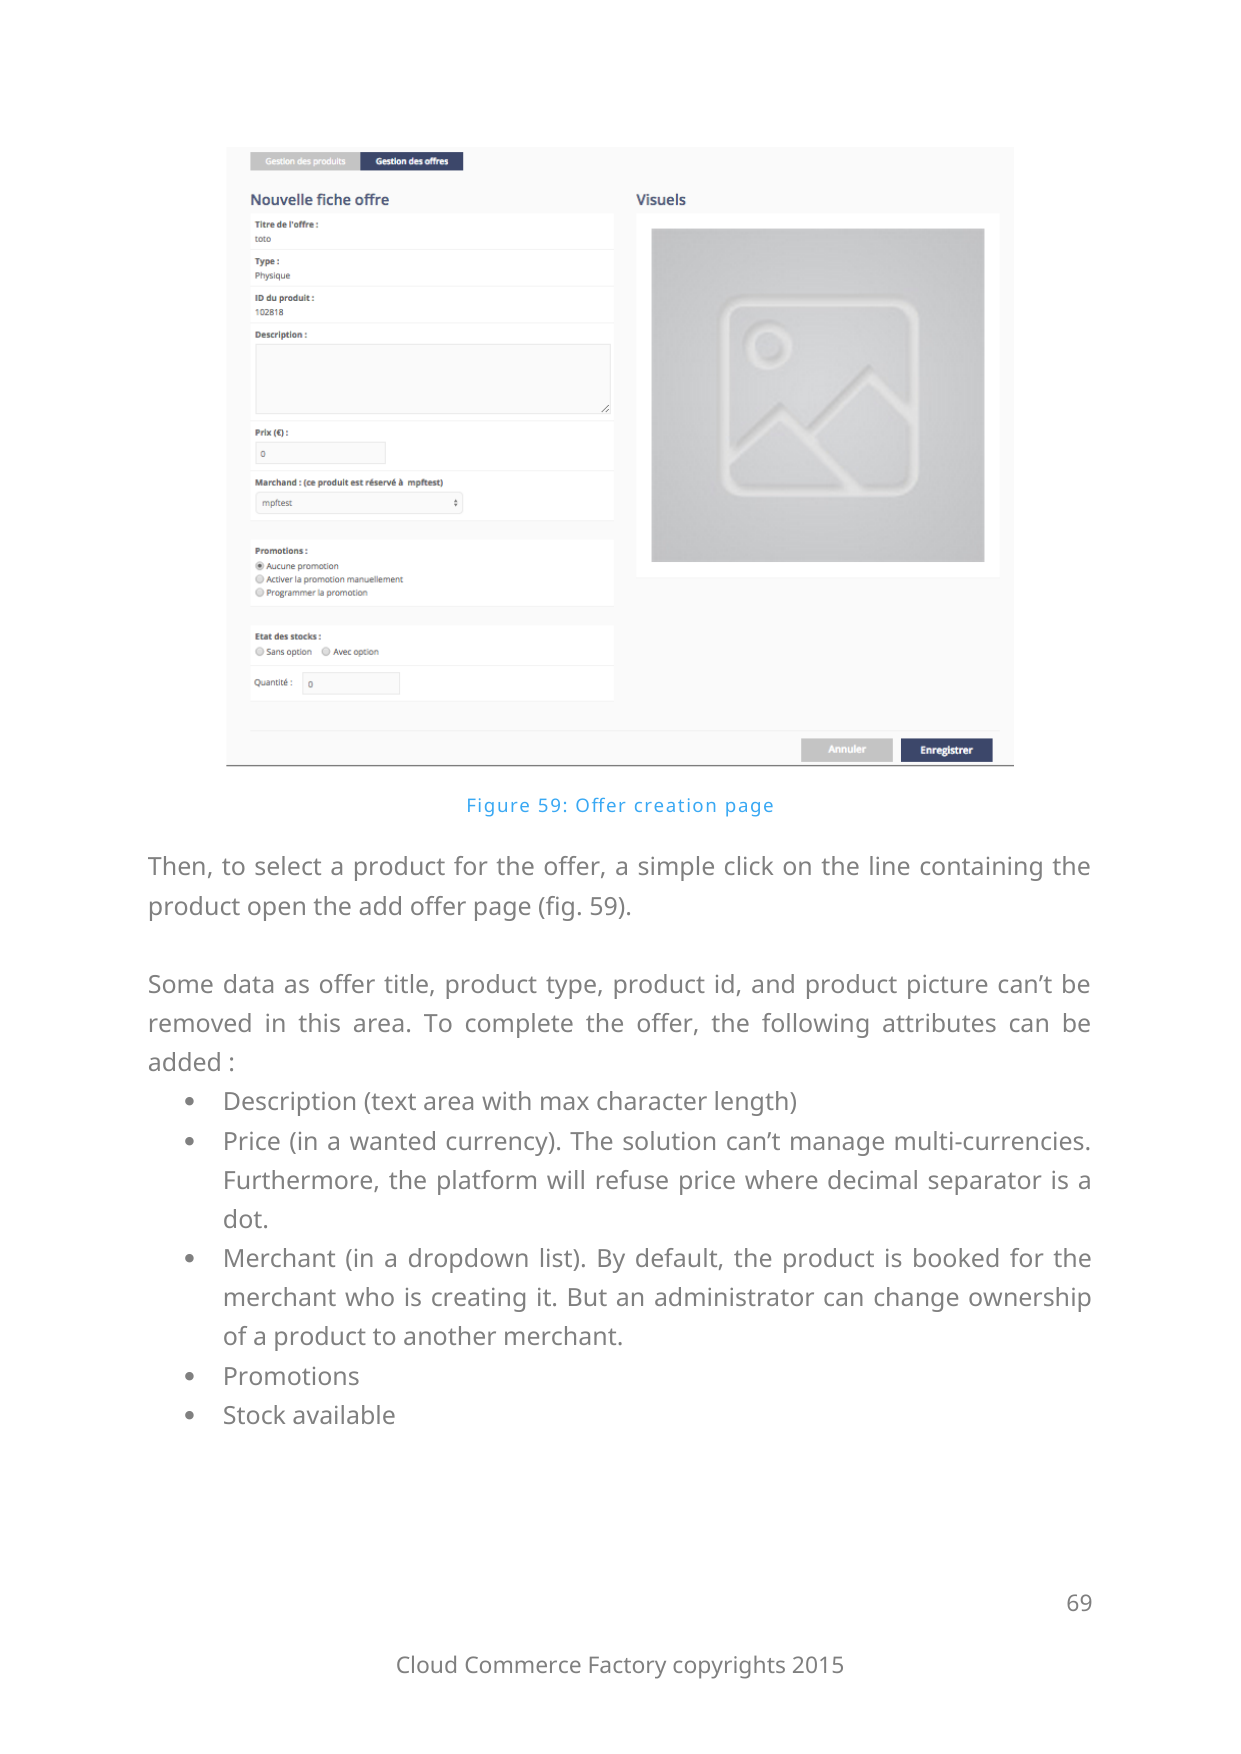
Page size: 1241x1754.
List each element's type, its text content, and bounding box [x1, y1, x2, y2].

list Stock available [185, 1397, 1093, 1431]
list Price (in a wanted currency). The solution can’t manage multi-currencies. Furthermore, the platform will refuse price where decimal separator is a dot. [185, 1123, 1093, 1236]
list Description (text area with max character length) [185, 1084, 1093, 1118]
subtitle Figure 59: Offer creation page [148, 792, 1093, 818]
picture [226, 147, 1014, 767]
list Promotions [185, 1358, 1093, 1392]
text Then, to select a product for the offer, a simple click on the line containing the product open the add offer page (fig. 59). [148, 849, 1093, 922]
text Some data as offer title, product type, product id, and product picture can’t be removed in this area. To complete the offer, the following attributes can be added : [148, 966, 1093, 1079]
list Merchant (in a dropdown list). By default, the product is booked for the merchant who is creating it. But an administrator can change ownership of a product to another merchant. [185, 1241, 1093, 1353]
